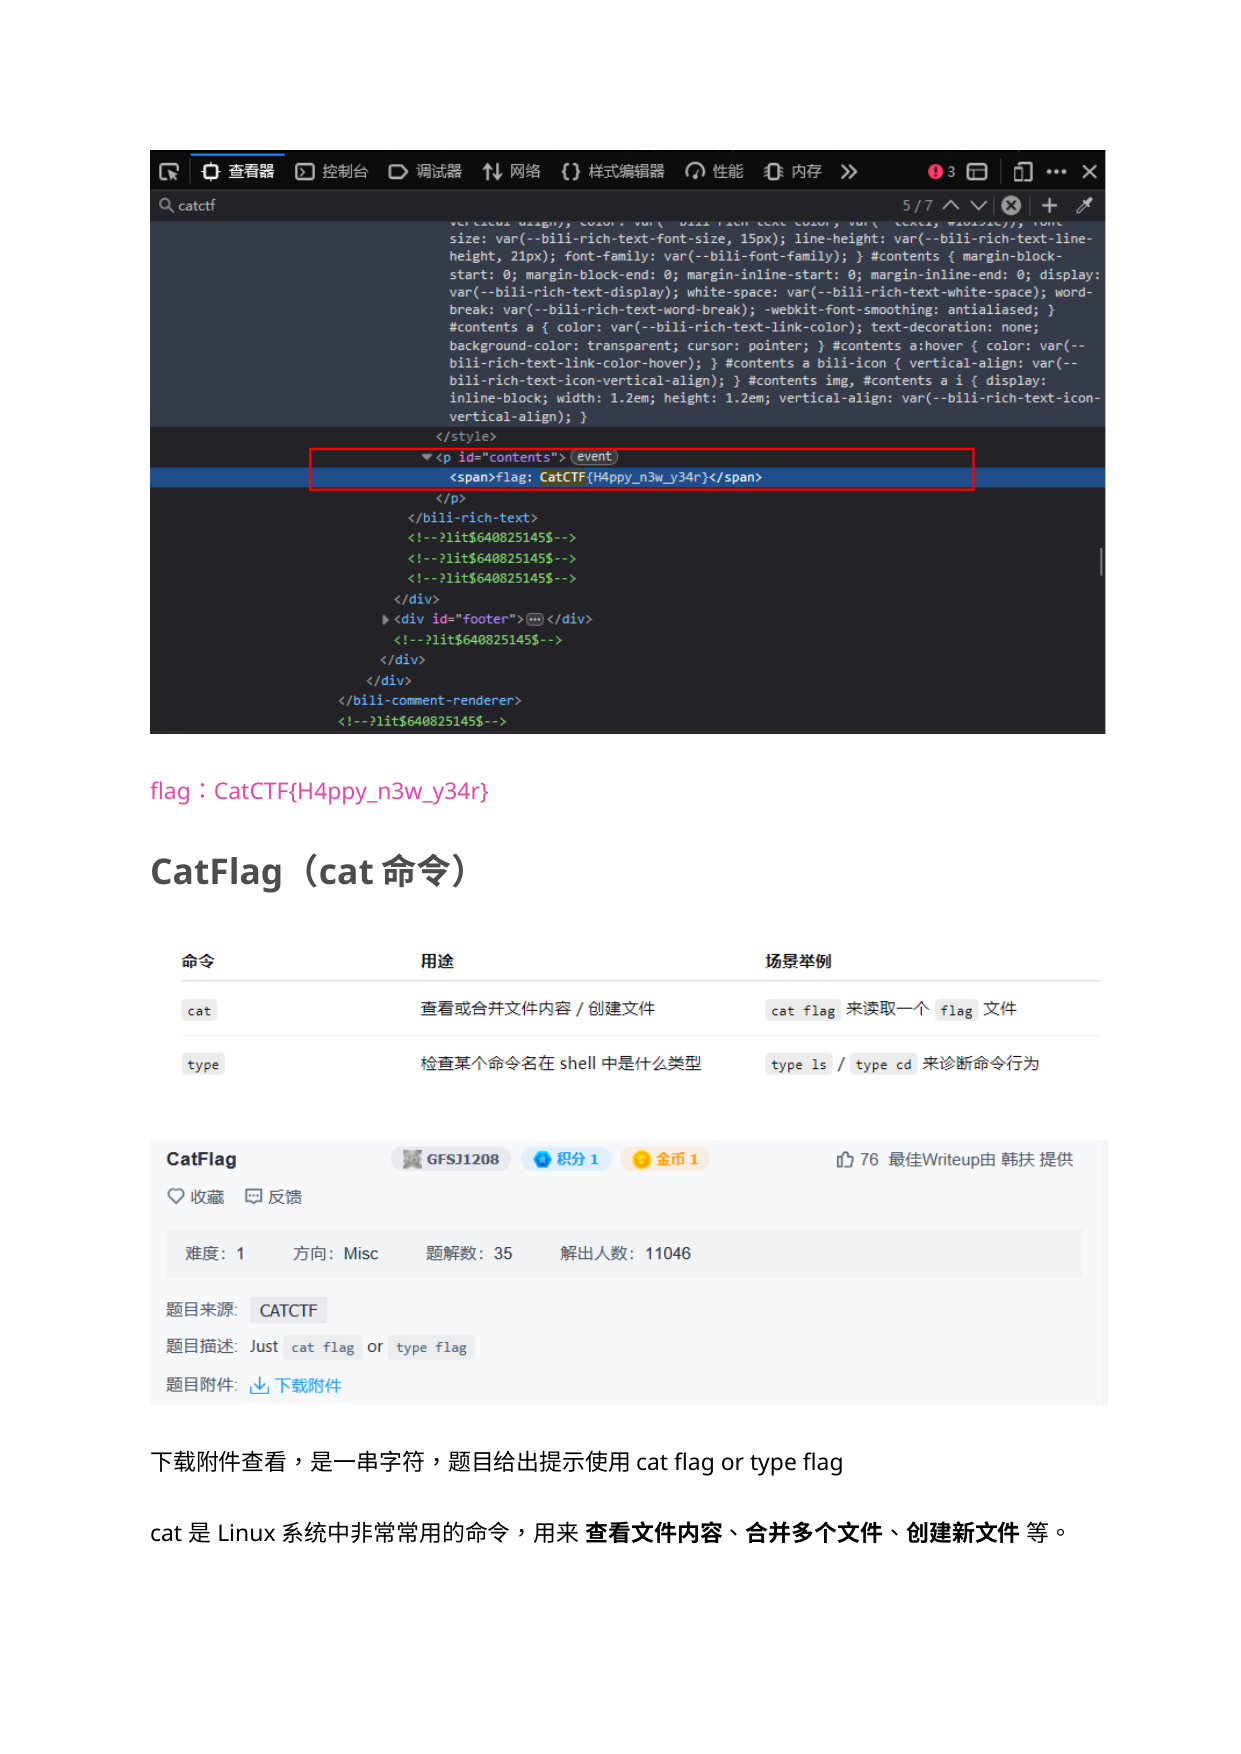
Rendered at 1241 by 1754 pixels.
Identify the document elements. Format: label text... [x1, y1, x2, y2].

text flag：CatCTF{H4ppy_n3w_y34r} [150, 774, 1090, 806]
text 下载附件查看，是一串字符，题目给出提示使用cat flag or type flag [150, 1446, 1090, 1477]
picture [150, 943, 1109, 1101]
picture [150, 1140, 1109, 1405]
text cat 是 Linux 系统中非常常用的命令，用来 查看文件内容、合并多个文件、创建新文件 等。 [150, 1517, 1090, 1549]
subtitle CatFlag（cat命令） [150, 846, 1090, 895]
picture [150, 150, 1106, 734]
